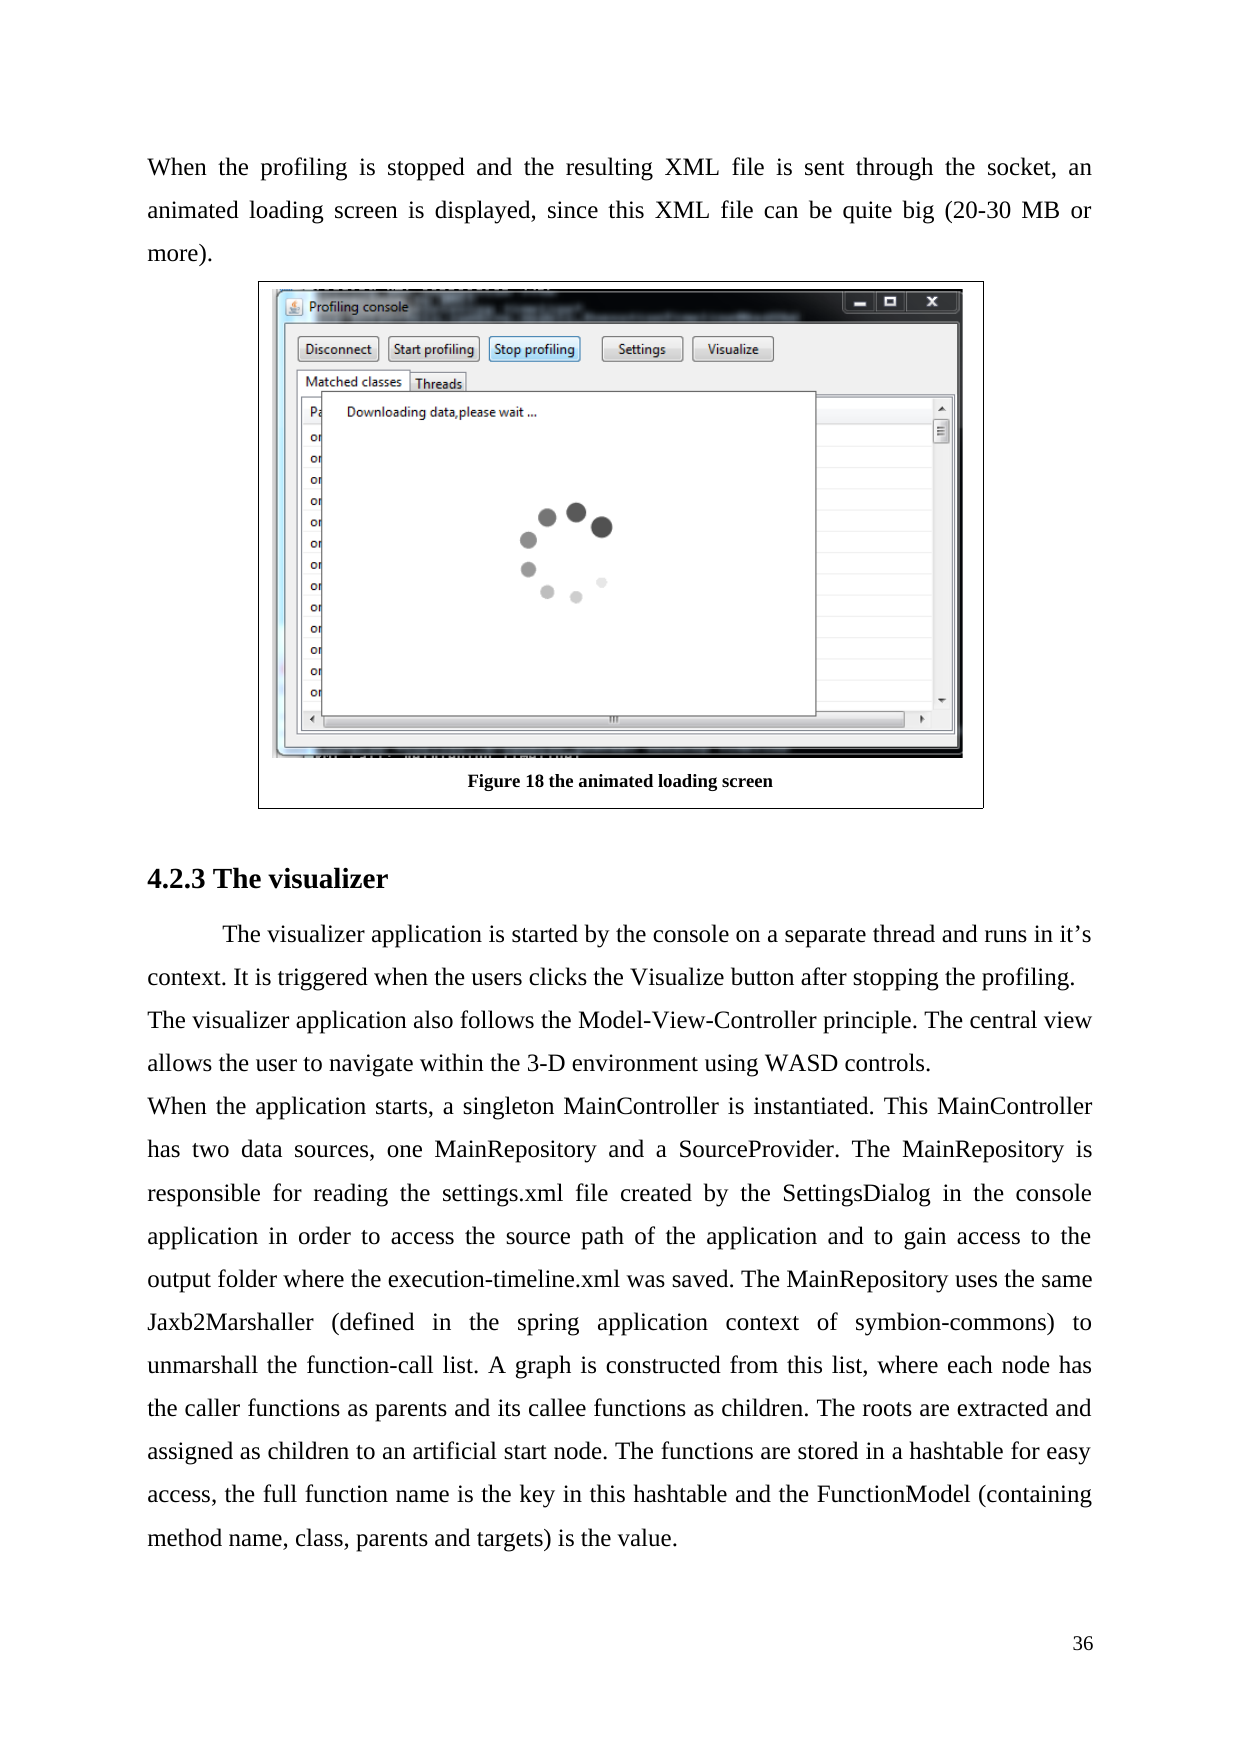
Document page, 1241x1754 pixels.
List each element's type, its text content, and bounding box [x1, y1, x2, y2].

text When the application starts, a singleton MainController is instantiated. This MainController has two data sources, one MainRepository and a SourceProvider. The MainRepository is responsible for reading the settings.xml file created by the SettingsDialog in the console application in order to access the source path of the application and to gain access to the output folder where the execution-timeline.xml was saved. The MainRepository uses the same Jaxb2Marshaller (defined in the spring application context of symbion-commons) to unmarshall the function-call list. A graph is constructed from this list, where each node has the caller functions as parents and its callee functions as children. The roots are extracted and assigned as children to an artificial start node. The functions are stored in a hashtable for easy access, the full function name is the key in this hashtable and the FunctionModel (containing method name, class, parents and targets) is the value. [147, 1091, 1093, 1551]
text The visualizer application is started by the console on a separate thread and runs in it’s context. It is triggered when the users clicks the Visualize button after stopping the profiling. [147, 919, 1093, 991]
picture [272, 289, 963, 758]
text When the profiling is stopped and the resulting XML file is sent through the socket, an animated loading screen is displayed, since this XML file can be quite big (20-30 MB or more). [147, 152, 1093, 267]
subtitle 4.2.3 The visualizer [147, 861, 1093, 895]
text The visualizer application also follows the Model-View-Controller principle. The central view allows the user to navigate within the 3-D environment using WASD controls. [147, 1005, 1093, 1077]
